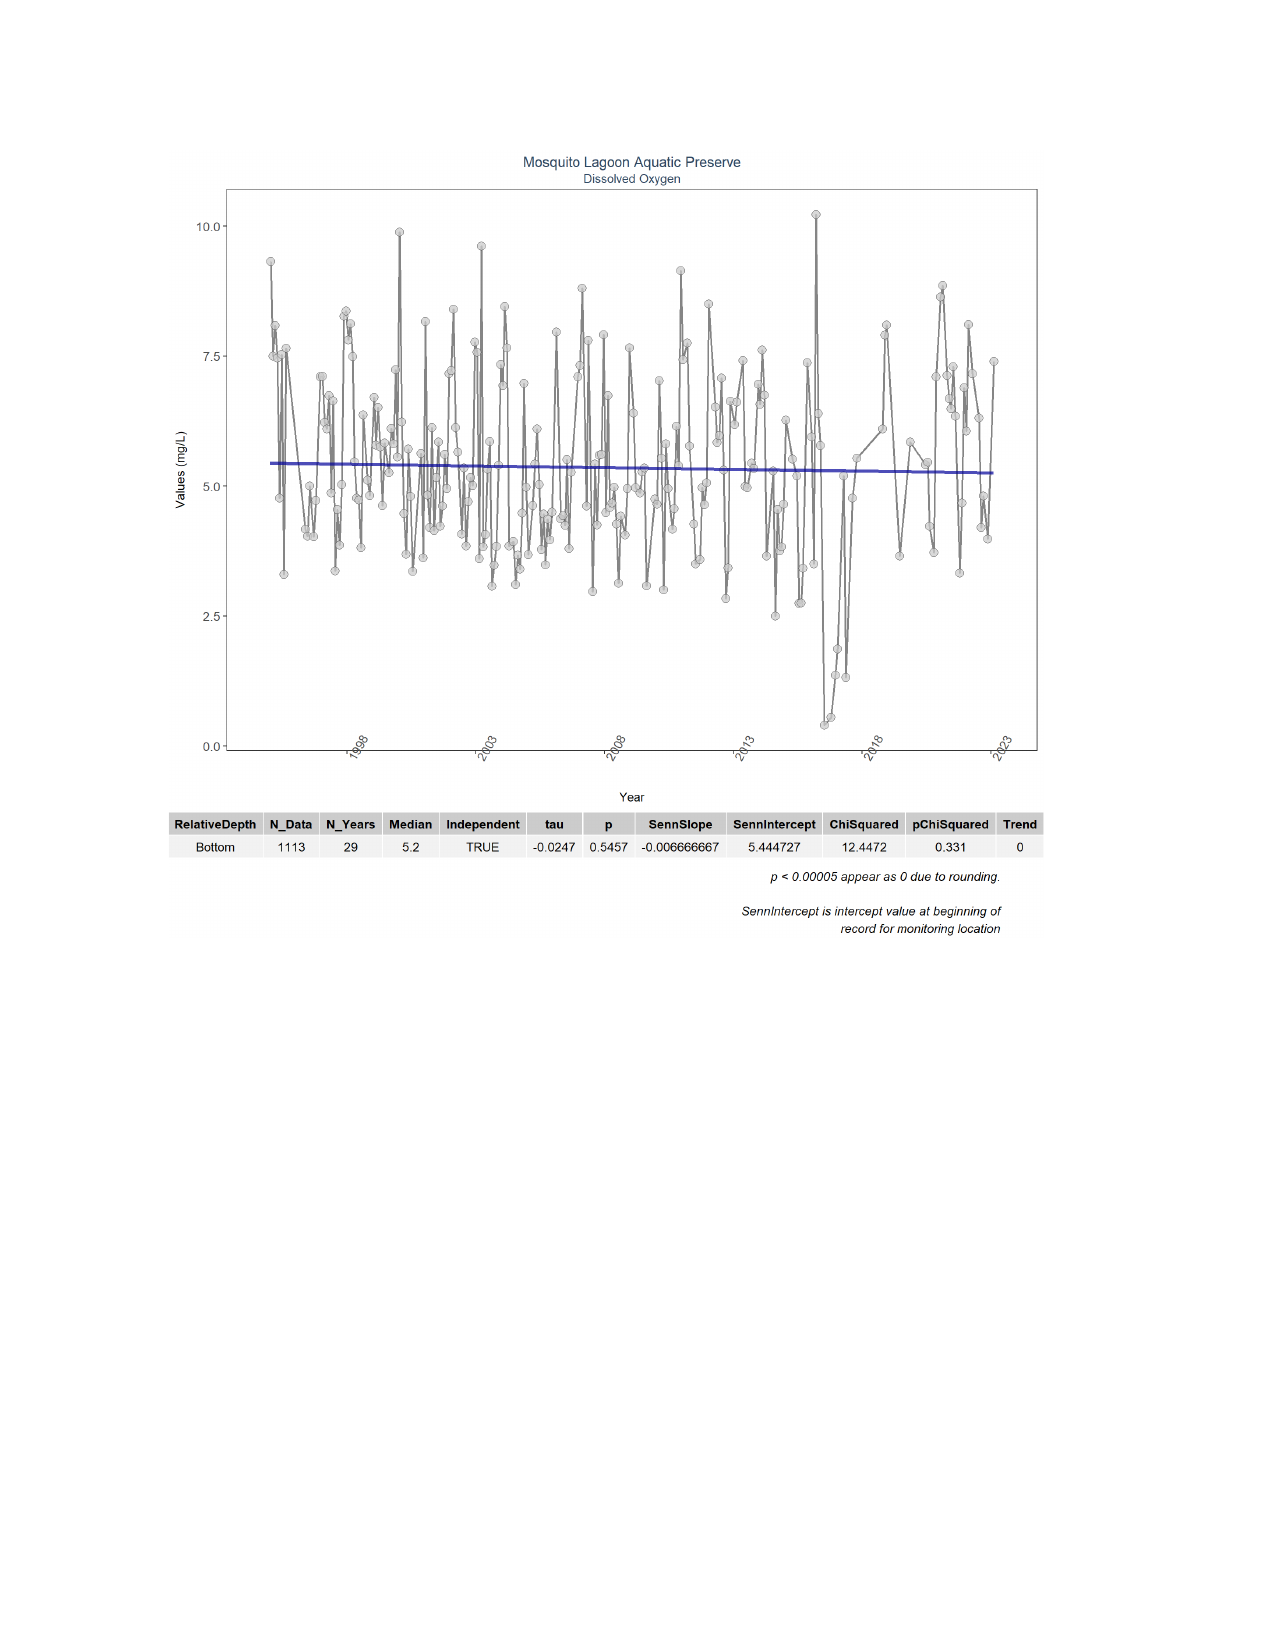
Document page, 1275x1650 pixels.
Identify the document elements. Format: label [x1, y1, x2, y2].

picture [168, 150, 1044, 938]
